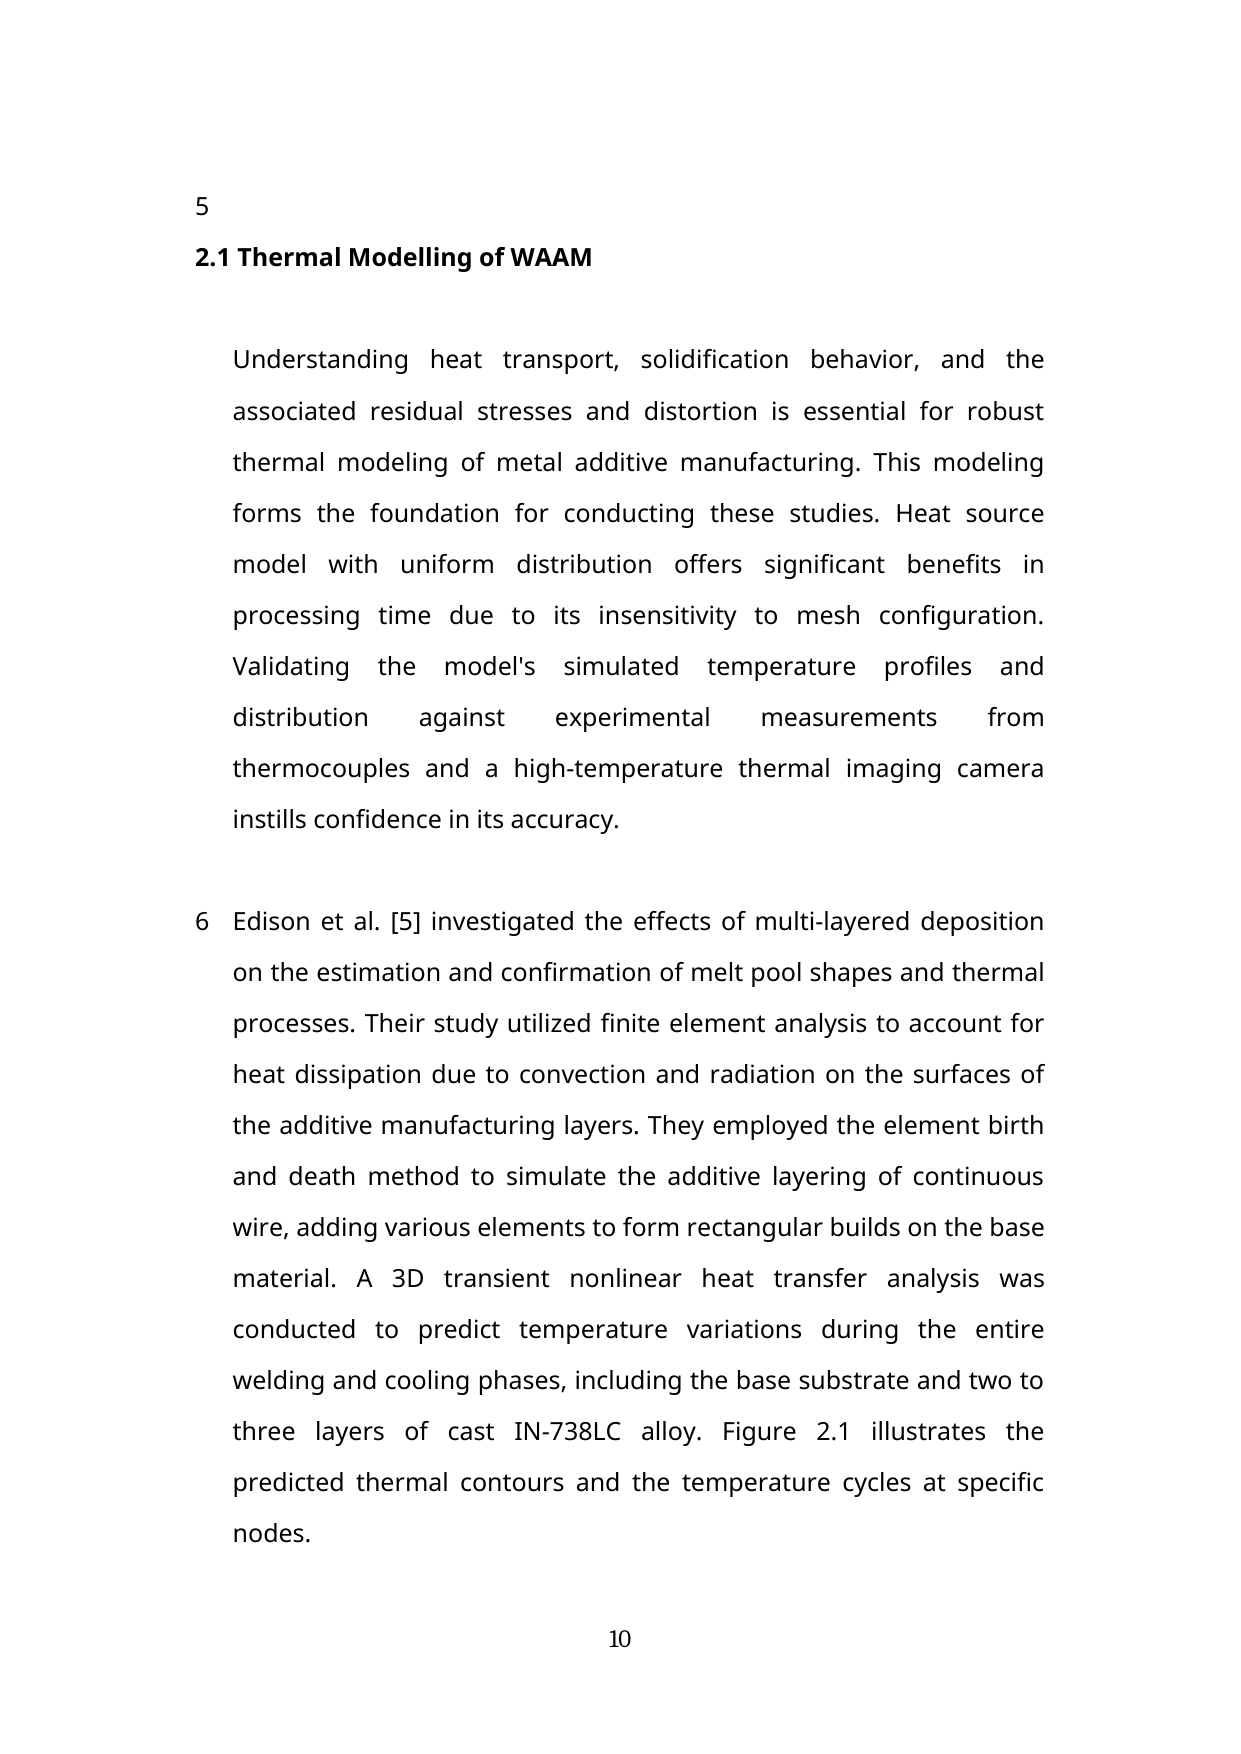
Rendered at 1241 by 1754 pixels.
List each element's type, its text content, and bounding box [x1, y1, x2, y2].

list 2.1 Thermal Modelling of WAAM [195, 240, 1045, 274]
list Understanding heat transport, solidification behavior, and the associated residual stresses and distortion is essential for robust thermal modeling of metal additive manufacturing. This modeling forms the foundation for conducting these studies. Heat source model with uniform distribution offers significant benefits in processing time due to its insensitivity to mesh configuration. Validating the model's simulated temperature profiles and distribution against experimental measurements from thermocouples and a high-temperature thermal imaging camera instills confidence in its accuracy. [232, 342, 1045, 836]
text Edison et al. [5] investigated the effects of multi-layered deposition on the estimation and confirmation of melt pool shapes and thermal processes. Their study utilized finite element analysis to account for heat dissipation due to convection and radiation on the surfaces of the additive manufacturing layers. They employed the element birth and death method to simulate the additive layering of continuous wire, adding various elements to form rectangular builds on the base material. A 3D transient nonlinear heat transfer analysis was conducted to predict temperature variations during the entire welding and cooling phases, including the base substrate and two to three layers of cast IN-738LC alloy. Figure 2.1 illustrates the predicted thermal contours and the temperature cycles at specific nodes. [195, 903, 1045, 1550]
